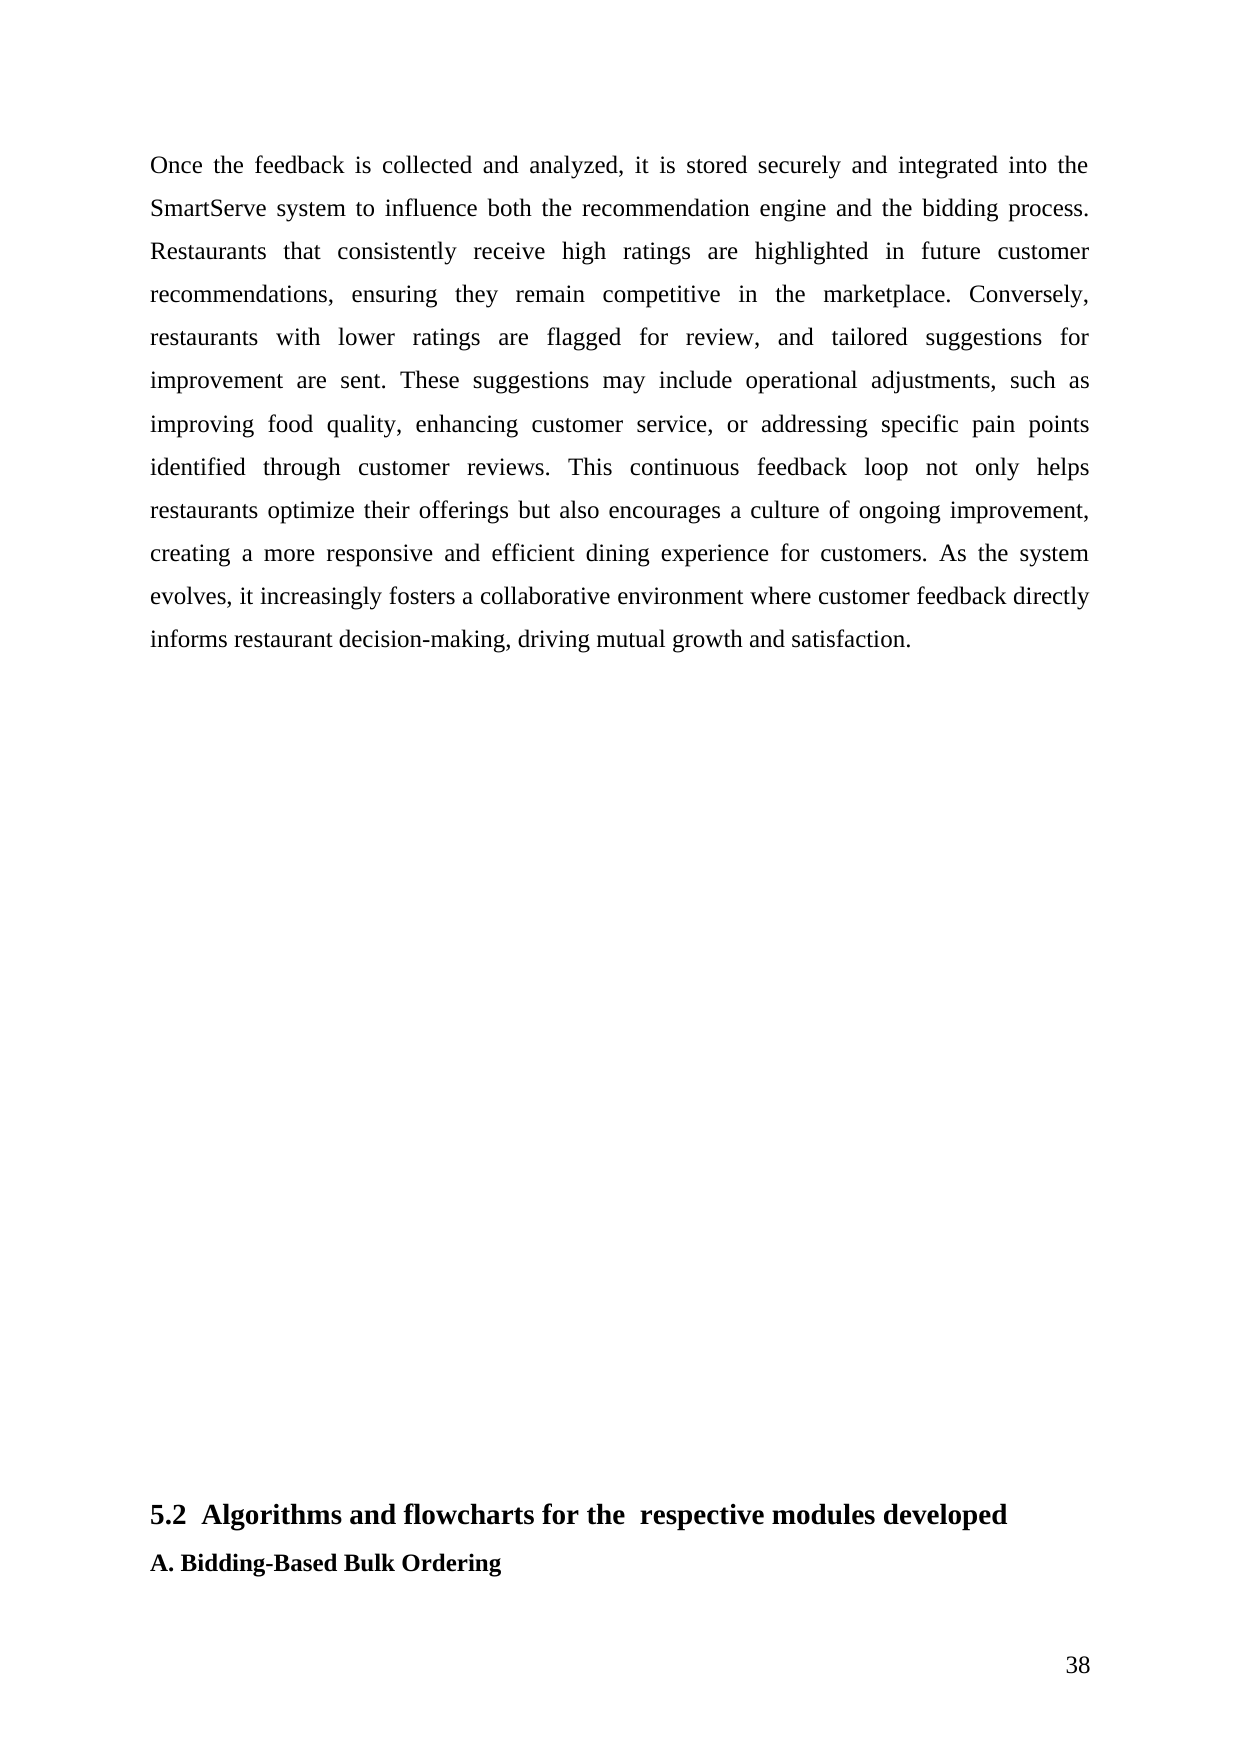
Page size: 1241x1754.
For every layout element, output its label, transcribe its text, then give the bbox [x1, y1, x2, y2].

text Once the feedback is collected and analyzed, it is stored securely and integrated into the SmartServe system to influence both the recommendation engine and the bidding process. Restaurants that consistently receive high ratings are highlighted in future customer recommendations, ensuring they remain competitive in the marketplace. Conversely, restaurants with lower ratings are flagged for review, and tailored suggestions for improvement are sent. These suggestions may include operational adjustments, such as improving food quality, enhancing customer service, or addressing specific pain points identified through customer reviews. This continuous feedback loop not only helps restaurants optimize their offerings but also encourages a culture of ongoing improvement, creating a more responsive and efficient dining experience for customers. As the system evolves, it increasingly fosters a collaborative environment where customer feedback directly informs restaurant decision-making, driving mutual growth and satisfaction. [150, 150, 1090, 653]
text A. Bidding-Based Bulk Ordering [150, 1548, 1090, 1577]
text 5.2 Algorithms and flowcharts for the respective modules developed [150, 1497, 1090, 1531]
